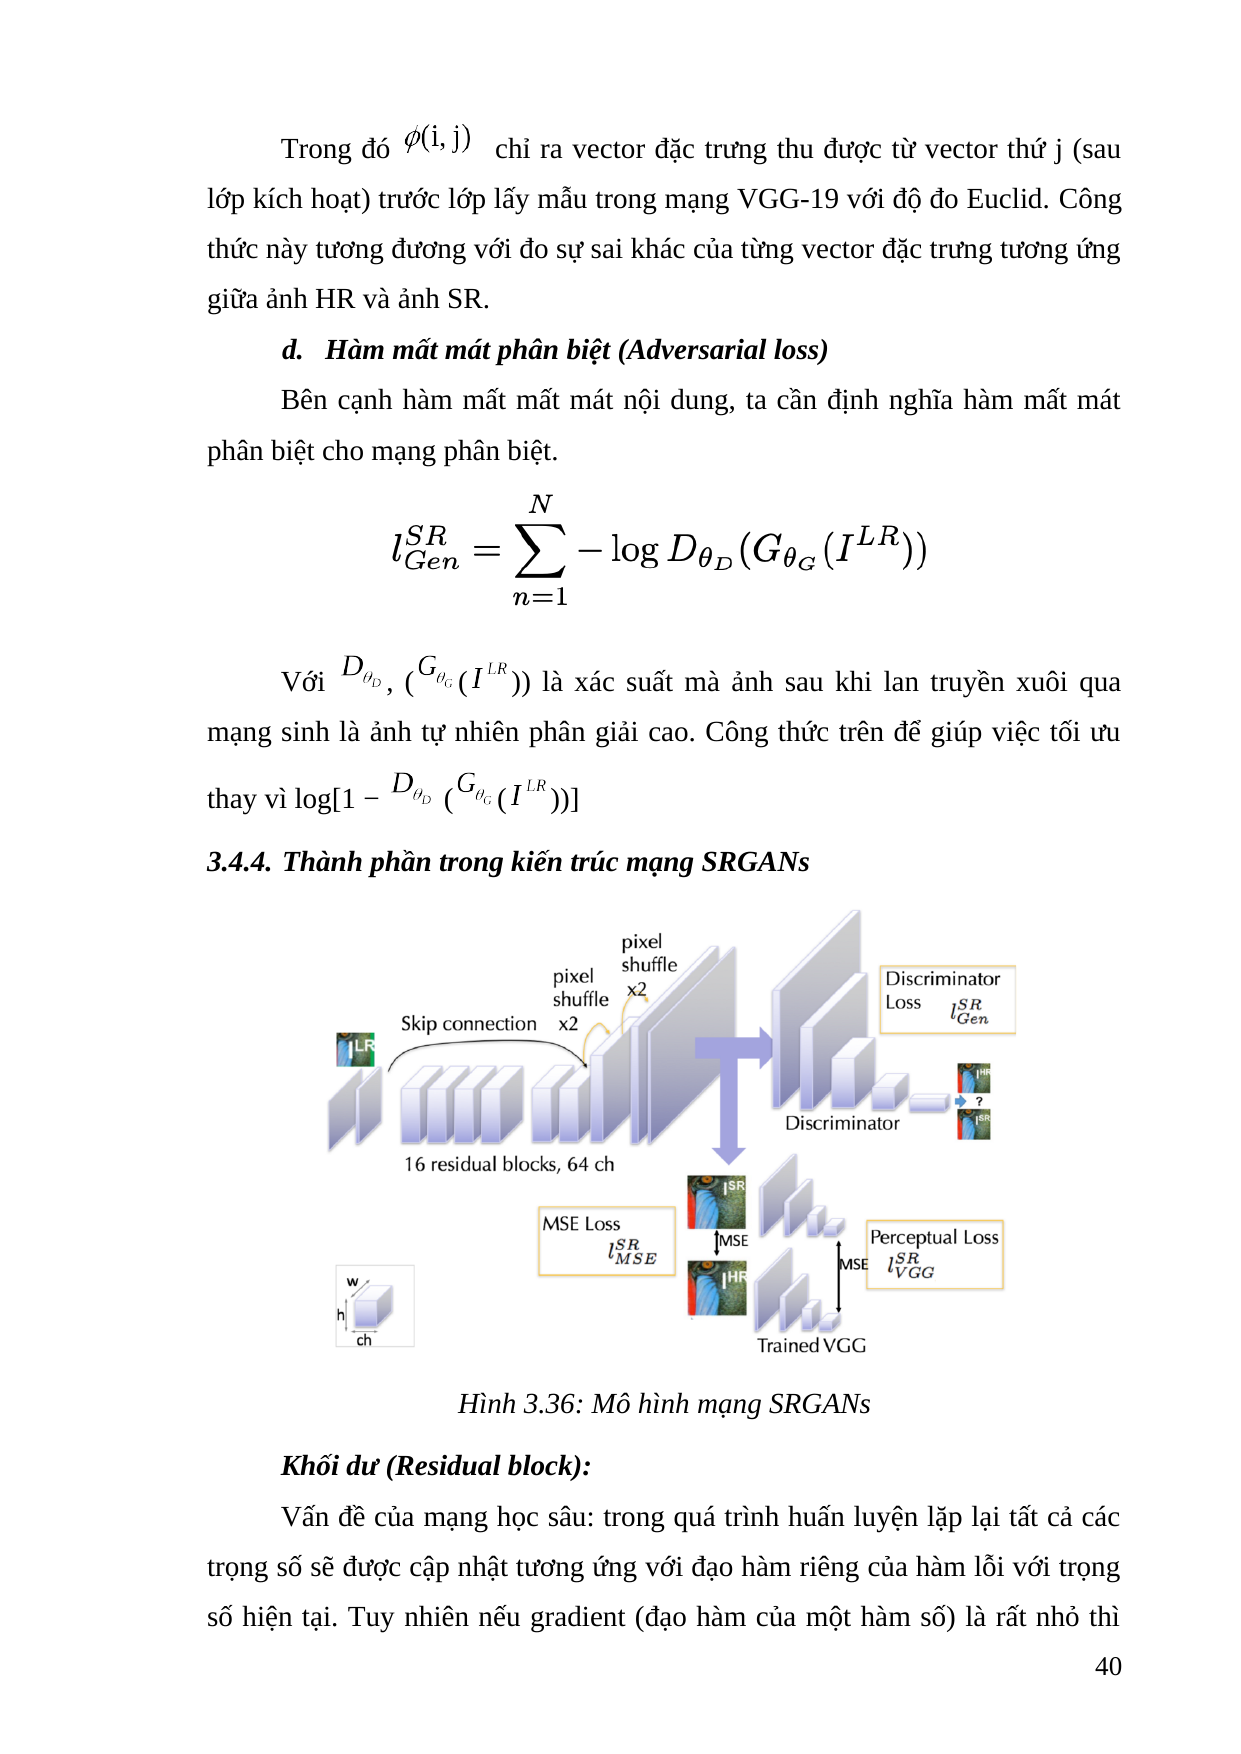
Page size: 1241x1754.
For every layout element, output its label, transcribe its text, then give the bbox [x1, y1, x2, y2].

text Trong đó chỉ ra vector đặc trưng thu được từ vector thứ j (sau lớp kích hoạt) trước lớp lấy mẫu trong mạng VGG-19 với độ đo Euclid. Công thức này tương đương với đo sự sai khác của từng vector đặc trưng tương ứng giữa ảnh HR và ảnh SR. [207, 118, 1122, 315]
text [207, 1499, 1122, 1633]
picture [368, 482, 961, 631]
text Bên cạnh hàm mất mất mát nội dung, ta cần định nghĩa hàm mất mát phân biệt cho mạng phân biệt. [207, 382, 1122, 466]
text Khối dư (Residual block): [207, 1448, 1122, 1482]
text Với , (()) là xác suất mà ảnh sau khi lan truyền xuôi qua mạng sinh là ảnh tự nhiên phân giải cao. Công thức trên để giúp việc tối ưu thay vì log[1 − (())] [207, 648, 1122, 814]
list Hàm mất mát phân biệt (Adversarial loss) [207, 332, 1122, 366]
picture [312, 906, 1017, 1374]
subtitle Thành phần trong kiến trúc mạng SRGANs [207, 844, 1122, 877]
